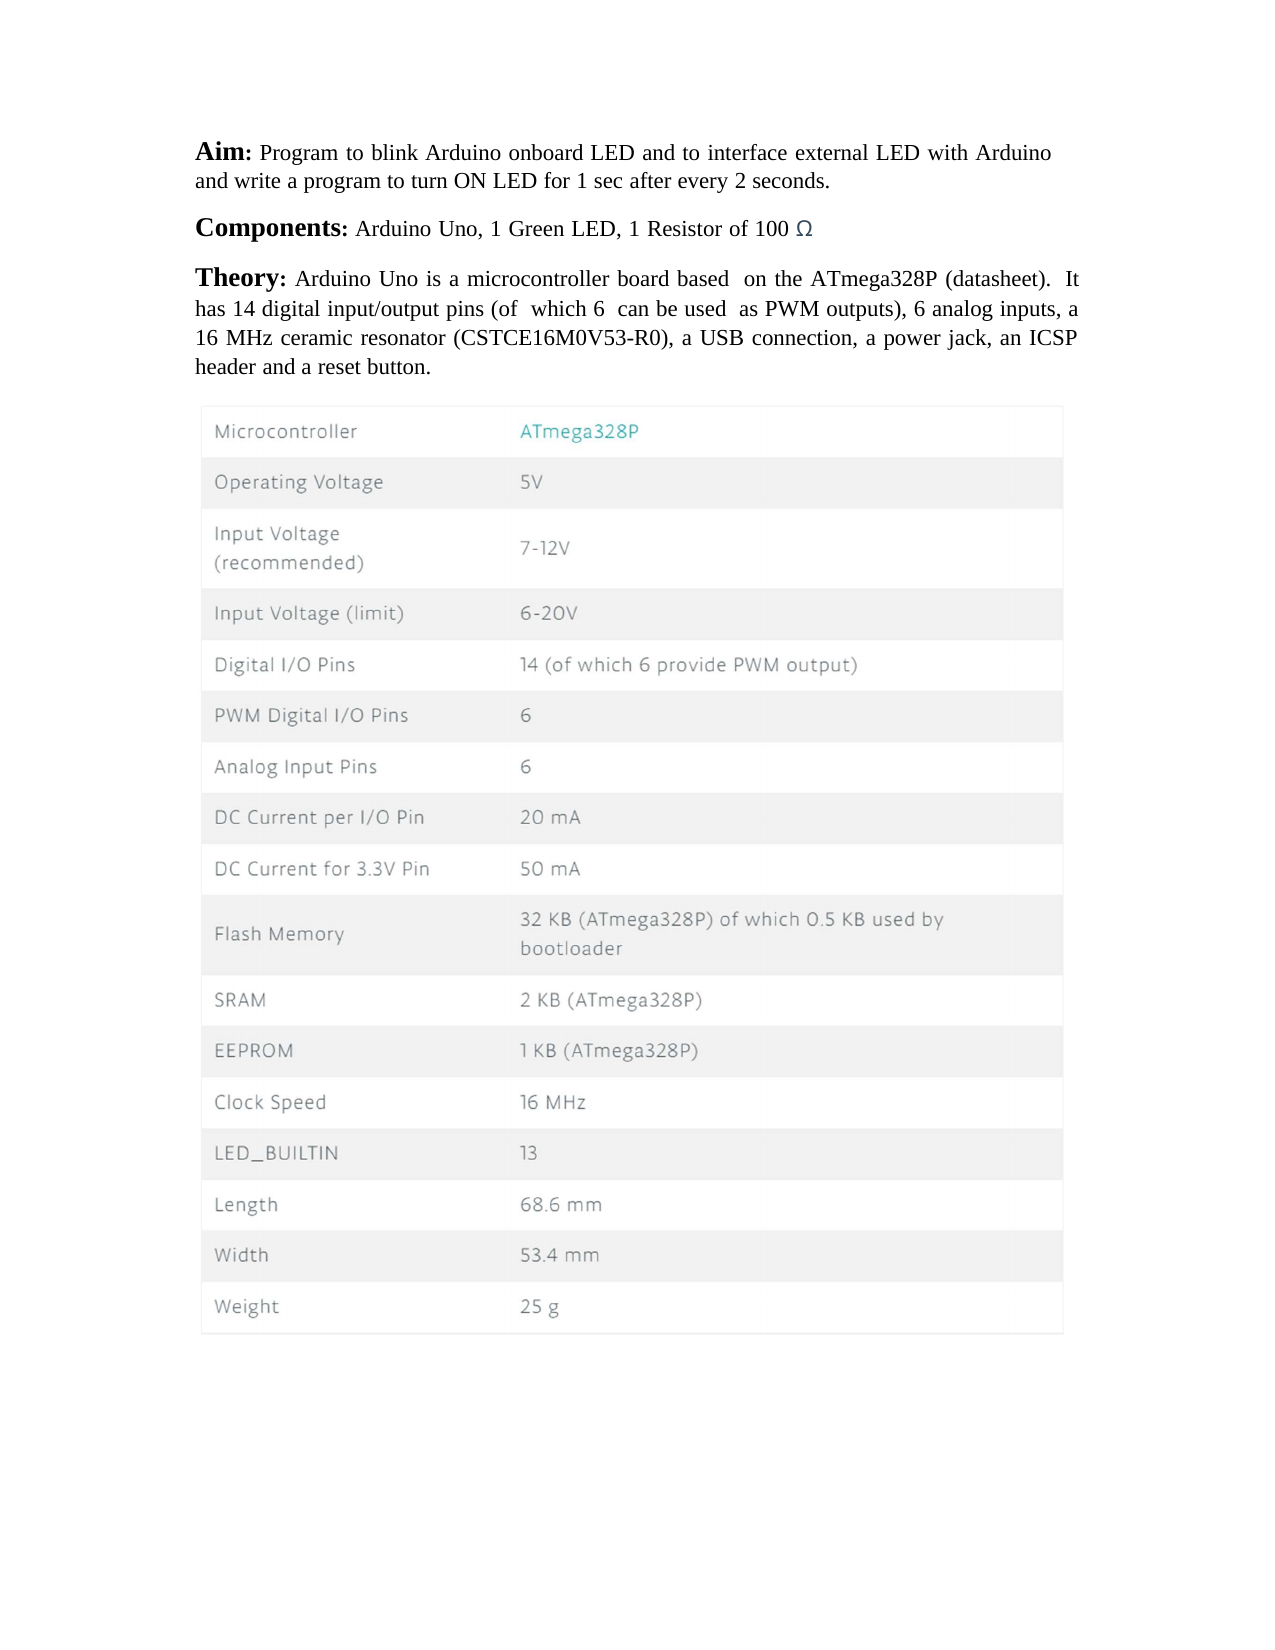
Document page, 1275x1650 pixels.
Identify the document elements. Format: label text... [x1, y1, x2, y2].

text Components: Arduino Uno, 1 Green LED, 1 Resistor of 100 Ω [195, 211, 1125, 243]
text Theory: Arduino Uno is a microcontroller board based on the ATmega328P (datasheet). It has 14 digital input/output pins (of which 6 can be used as PWM outputs), 6 analog inputs, a 16 MHz ceramic resonator (CSTCE16M0V53-R0), a USB connection, a power jack, an ICSP header and a reset button. [195, 261, 1079, 379]
picture [194, 397, 1078, 1342]
text Aim: Program to blink Arduino onboard LED and to interface external LED with Arduino and write a program to turn ON LED for 1 sec after every 2 seconds. [195, 135, 1077, 193]
